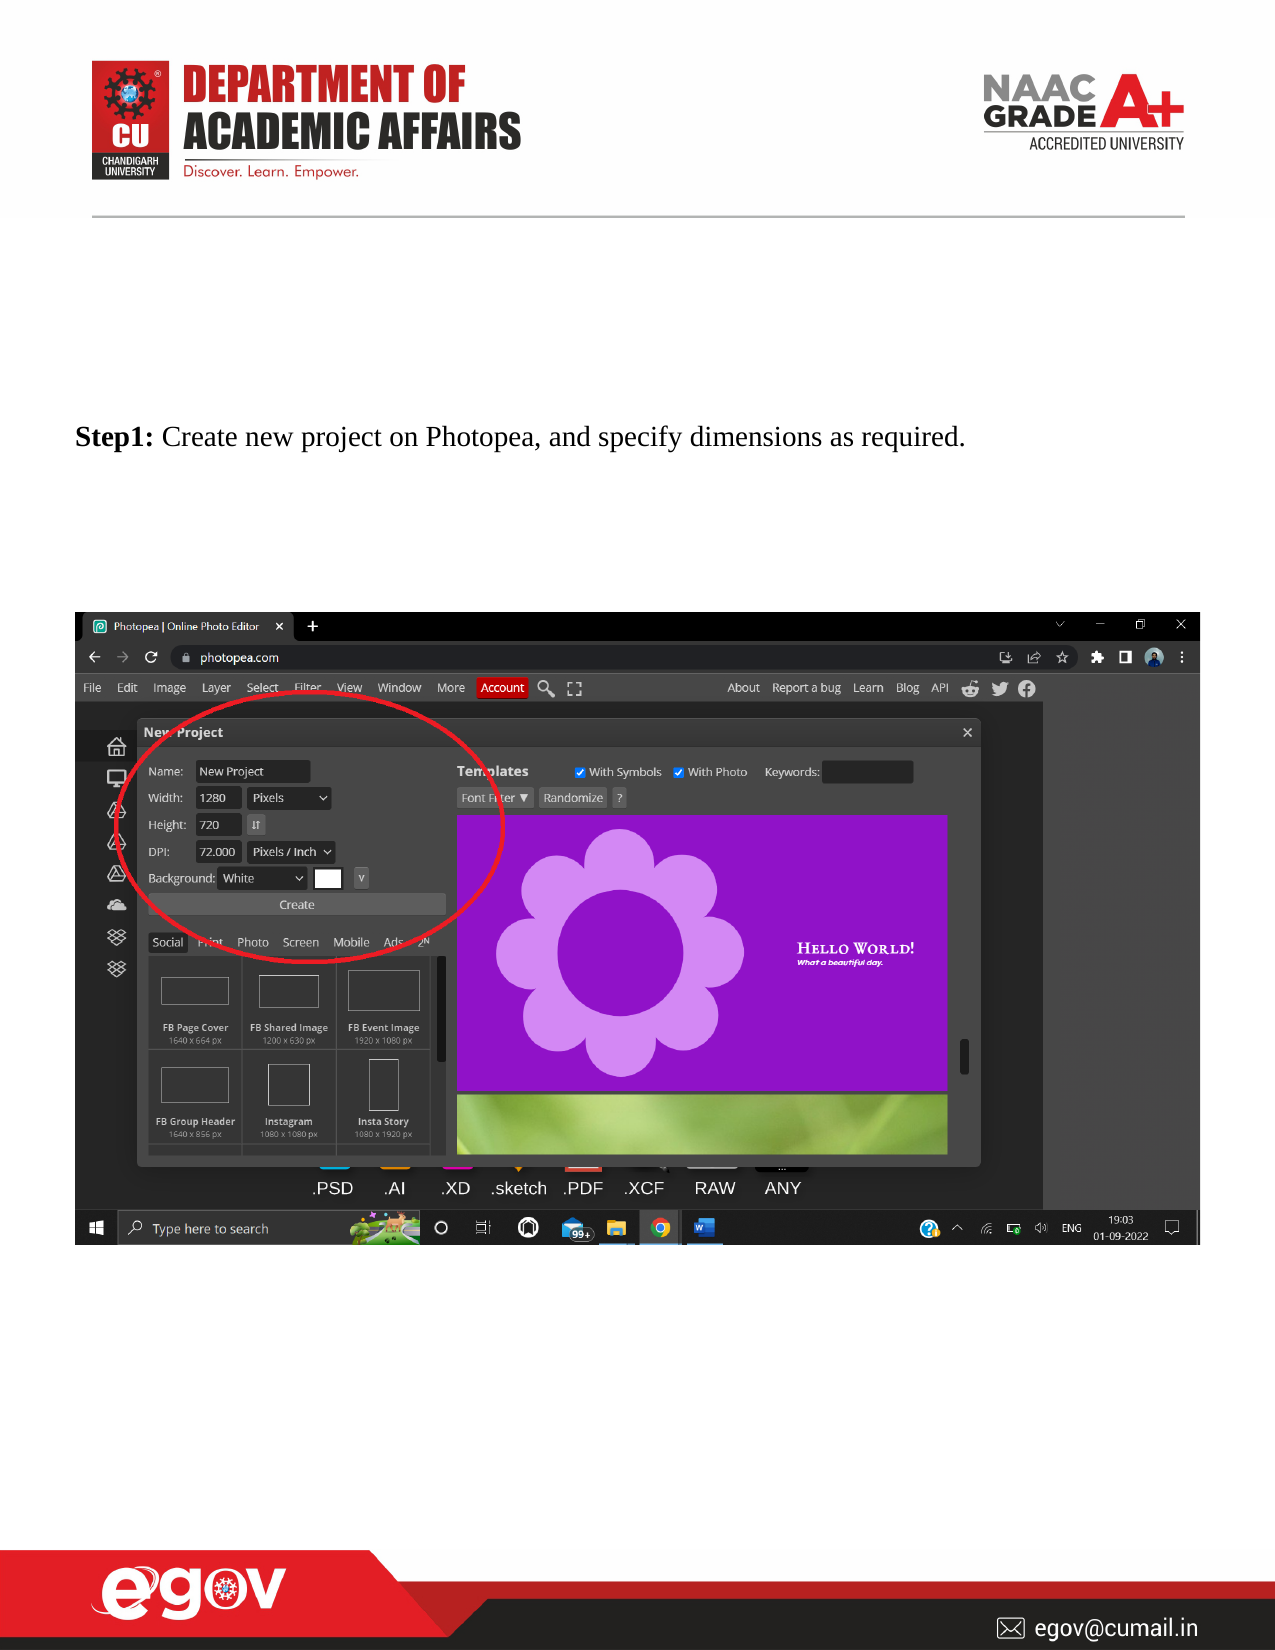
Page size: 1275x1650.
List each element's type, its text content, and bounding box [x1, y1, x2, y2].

text Step1: Create new project on Photopea, and specify dimensions as required. [75, 419, 1200, 453]
picture [0, 1549, 1275, 1650]
picture [0, 0, 1275, 218]
picture [75, 612, 1200, 1245]
